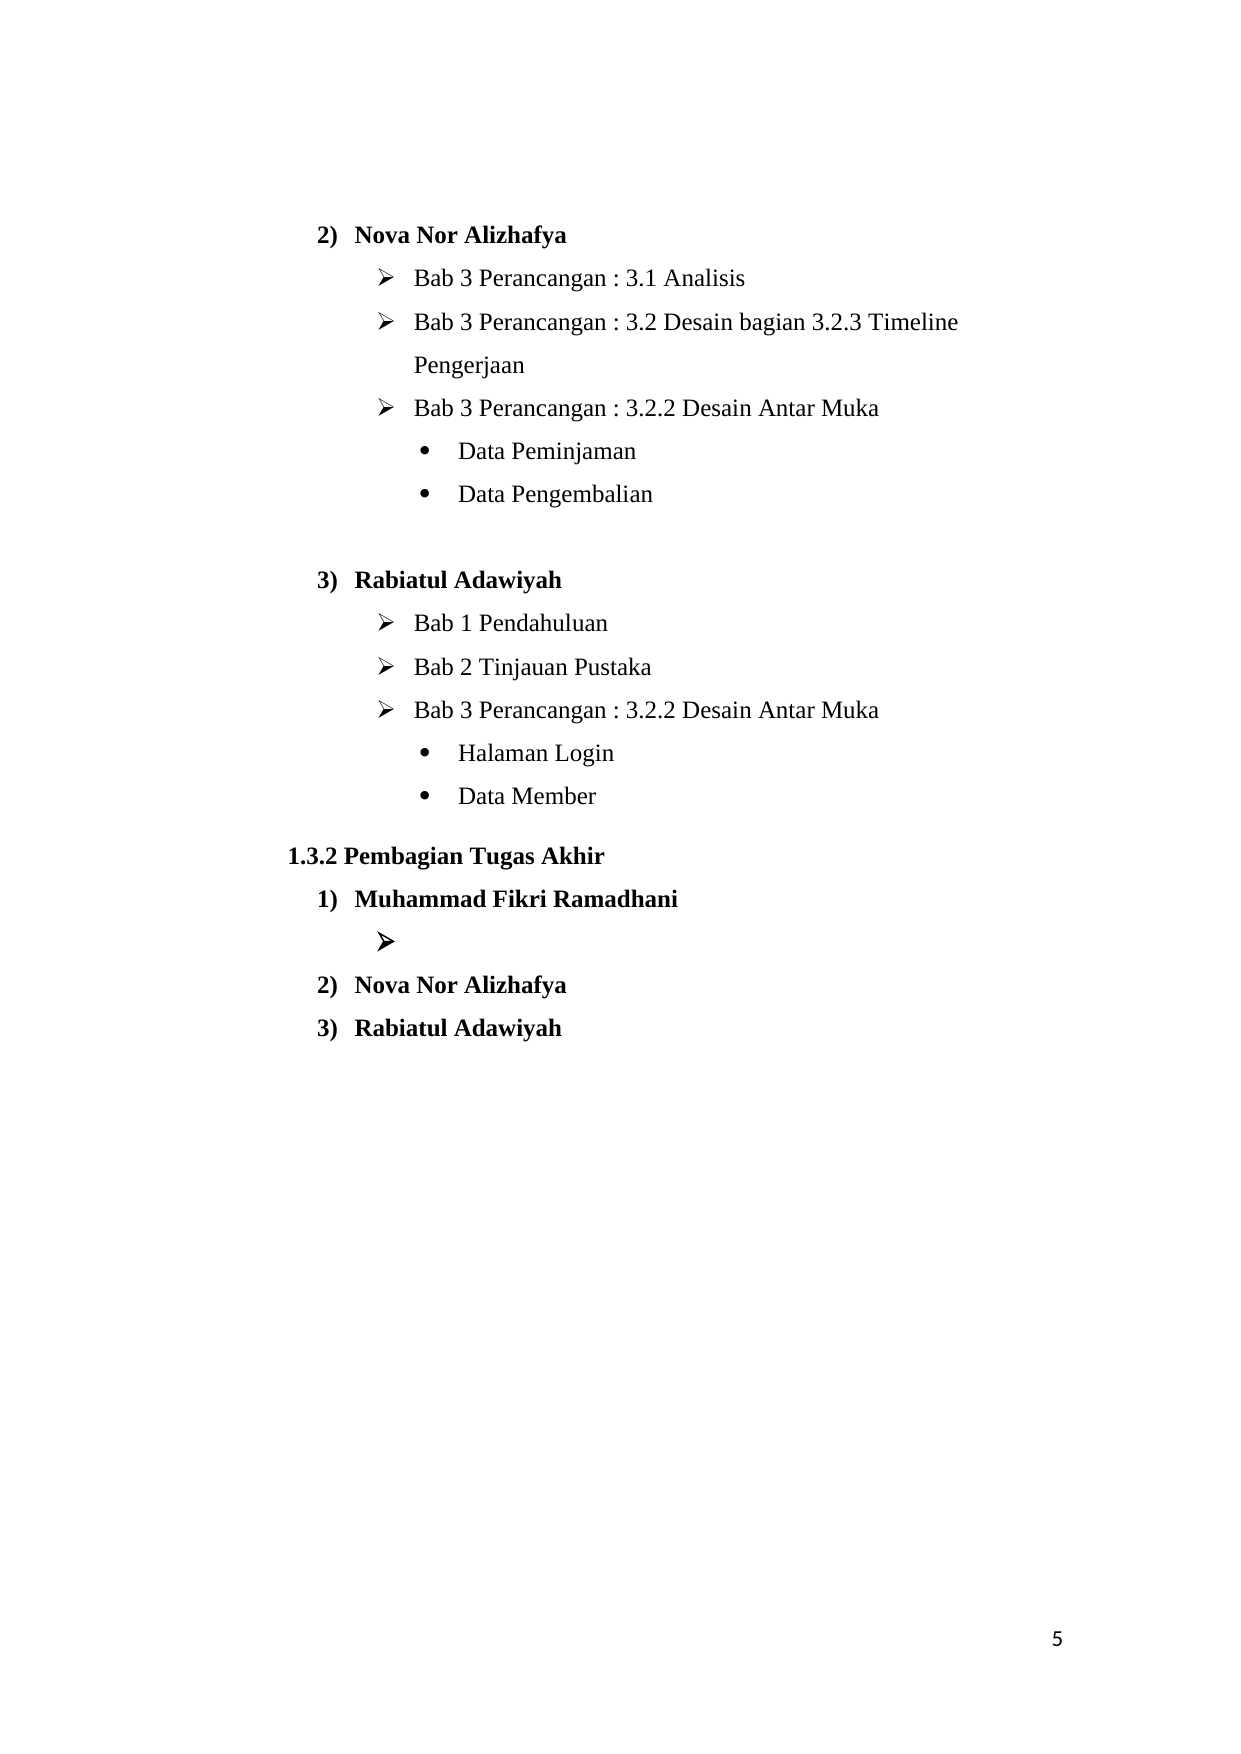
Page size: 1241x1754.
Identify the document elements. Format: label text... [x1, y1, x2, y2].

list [376, 393, 1063, 422]
list Data Member [420, 781, 1063, 810]
list Bab 3 Perancangan : 3.1 Analisis [376, 263, 1063, 292]
list Data Pengembalian [420, 479, 1063, 508]
list Nova Nor Alizhafya [317, 220, 1063, 249]
list Bab 3 Perancangan : 3.2 Desain bagian 3.2.3 Timeline Pengerjaan [376, 307, 1063, 378]
list Rabiatul Adawiyah [317, 565, 1063, 594]
list Muhammad Fikri Ramadhani [317, 884, 1063, 913]
list Halaman Login [420, 738, 1063, 767]
list Bab 1 Pendahuluan [376, 608, 1063, 637]
list Data Peminjaman [420, 436, 1063, 465]
list Rabiatul Adawiyah [317, 1013, 1063, 1042]
subtitle Pembagian Tugas Akhir [287, 841, 1063, 869]
list Nova Nor Alizhafya [317, 970, 1063, 999]
list Bab 3 Perancangan : 3.2.2 Desain Antar Muka [376, 695, 1063, 723]
list Bab 2 Tinjauan Pustaka [376, 652, 1063, 680]
